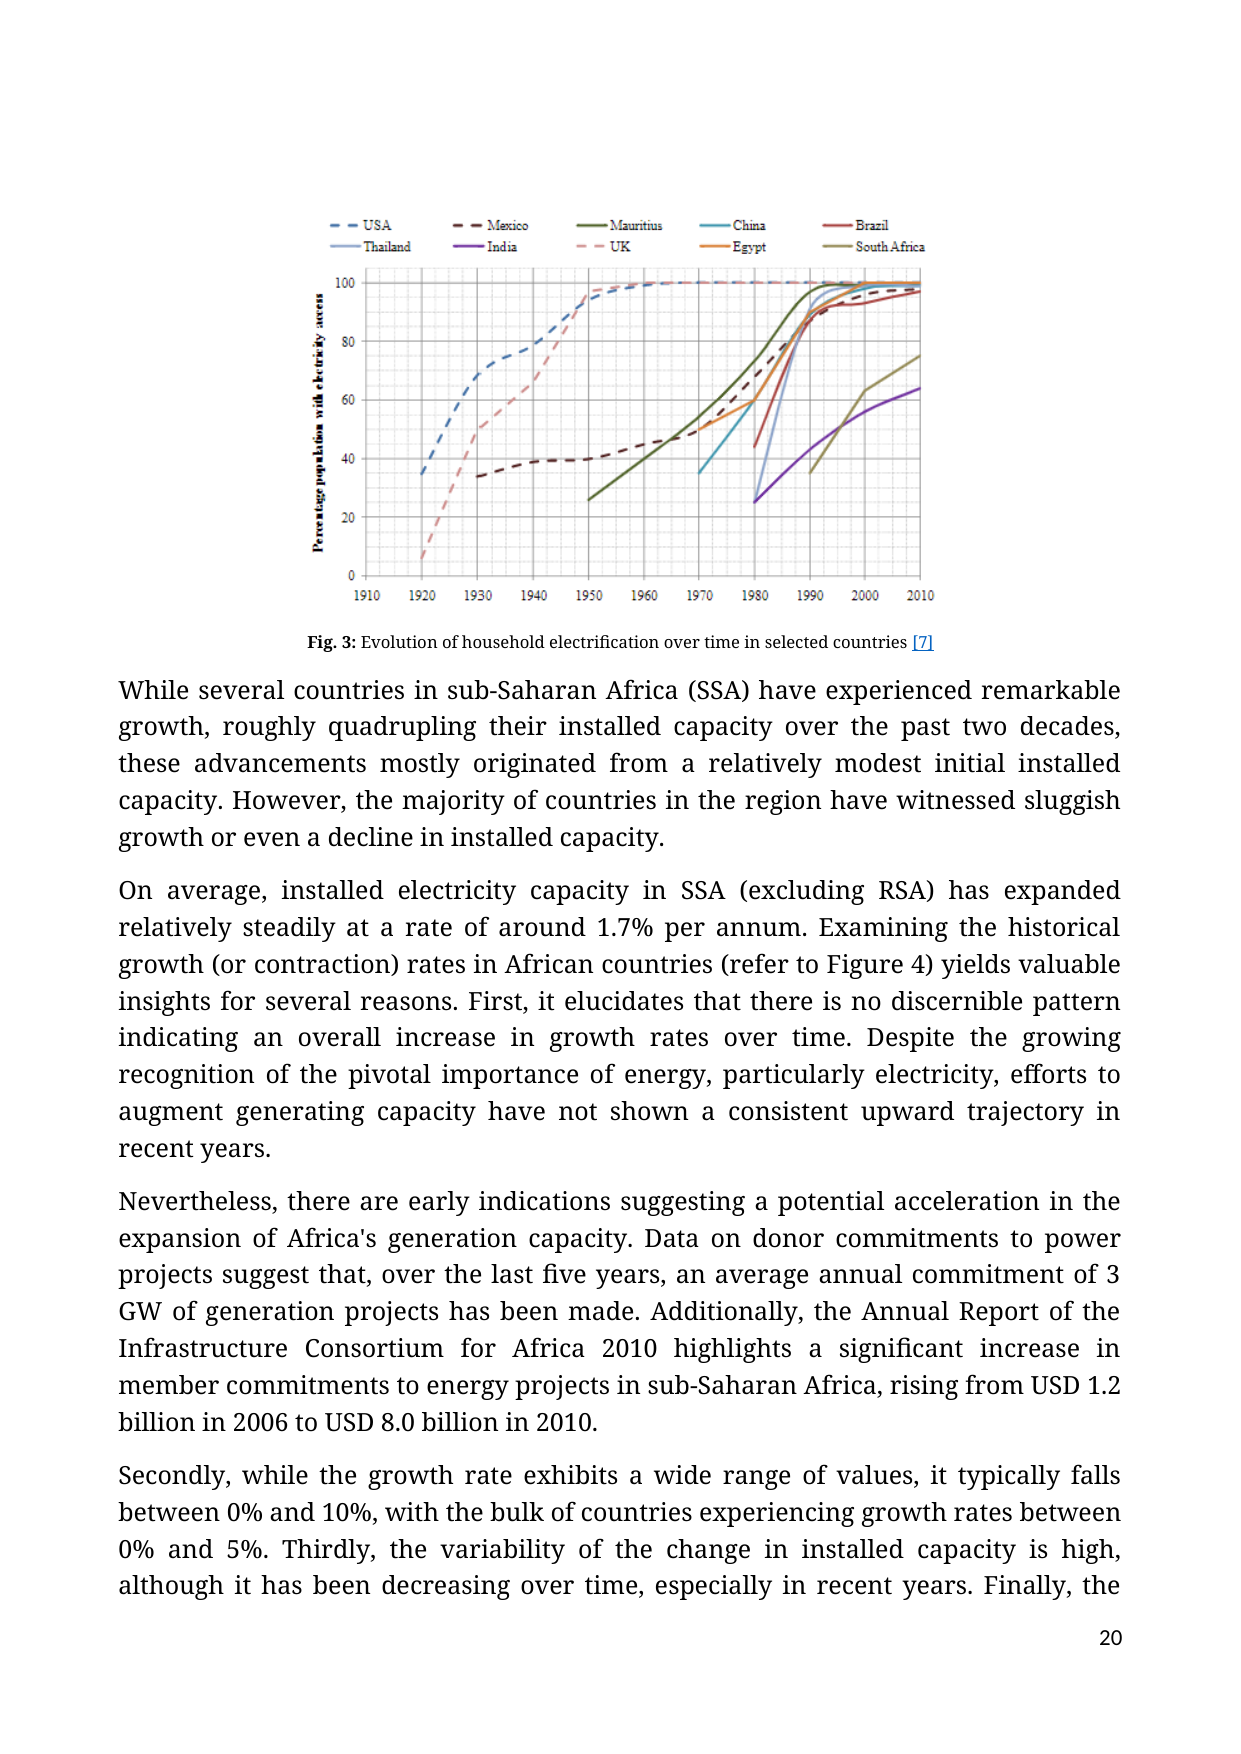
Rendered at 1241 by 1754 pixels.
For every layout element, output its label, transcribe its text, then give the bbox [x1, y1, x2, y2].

text While several countries in sub-Saharan Africa (SSA) have experienced remarkable growth, roughly quadrupling their installed capacity over the past two decades, these advancements mostly originated from a relatively modest initial installed capacity. However, the majority of countries in the region have witnessed sluggish growth or even a decline in installed capacity. [118, 672, 1122, 853]
text Fig. 3: Evolution of household electrification over time in selected countries [7] [118, 631, 1122, 654]
text On average, installed electricity capacity in SSA (excluding RSA) has expanded relatively steadily at a rate of around 1.7% per annum. Examining the historical growth (or contraction) rates in African countries (refer to Figure 4) yields valuable insights for several reasons. First, it elucidates that there is no discernible pattern indicating an overall increase in growth rates over time. Despite the growing recognition of the pivotal importance of energy, particularly electricity, efforts to augment generating capacity have not shown a consistent upward trajectory in recent years. [118, 873, 1122, 1164]
text Nevertheless, there are early indications suggesting a potential acceleration in the expansion of Africa's generation capacity. Data on donor commitments to power projects suggest that, over the last five years, an average annual commitment of 3 GW of generation projects has been made. Additionally, the Annual Report of the Infrastructure Consortium for Africa 2010 highlights a significant increase in member commitments to energy projects in sub-Saharan Africa, rising from USD 1.2 billion in 2006 to USD 8.0 billion in 2010. [118, 1184, 1122, 1438]
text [118, 1458, 1122, 1602]
picture [289, 201, 951, 613]
